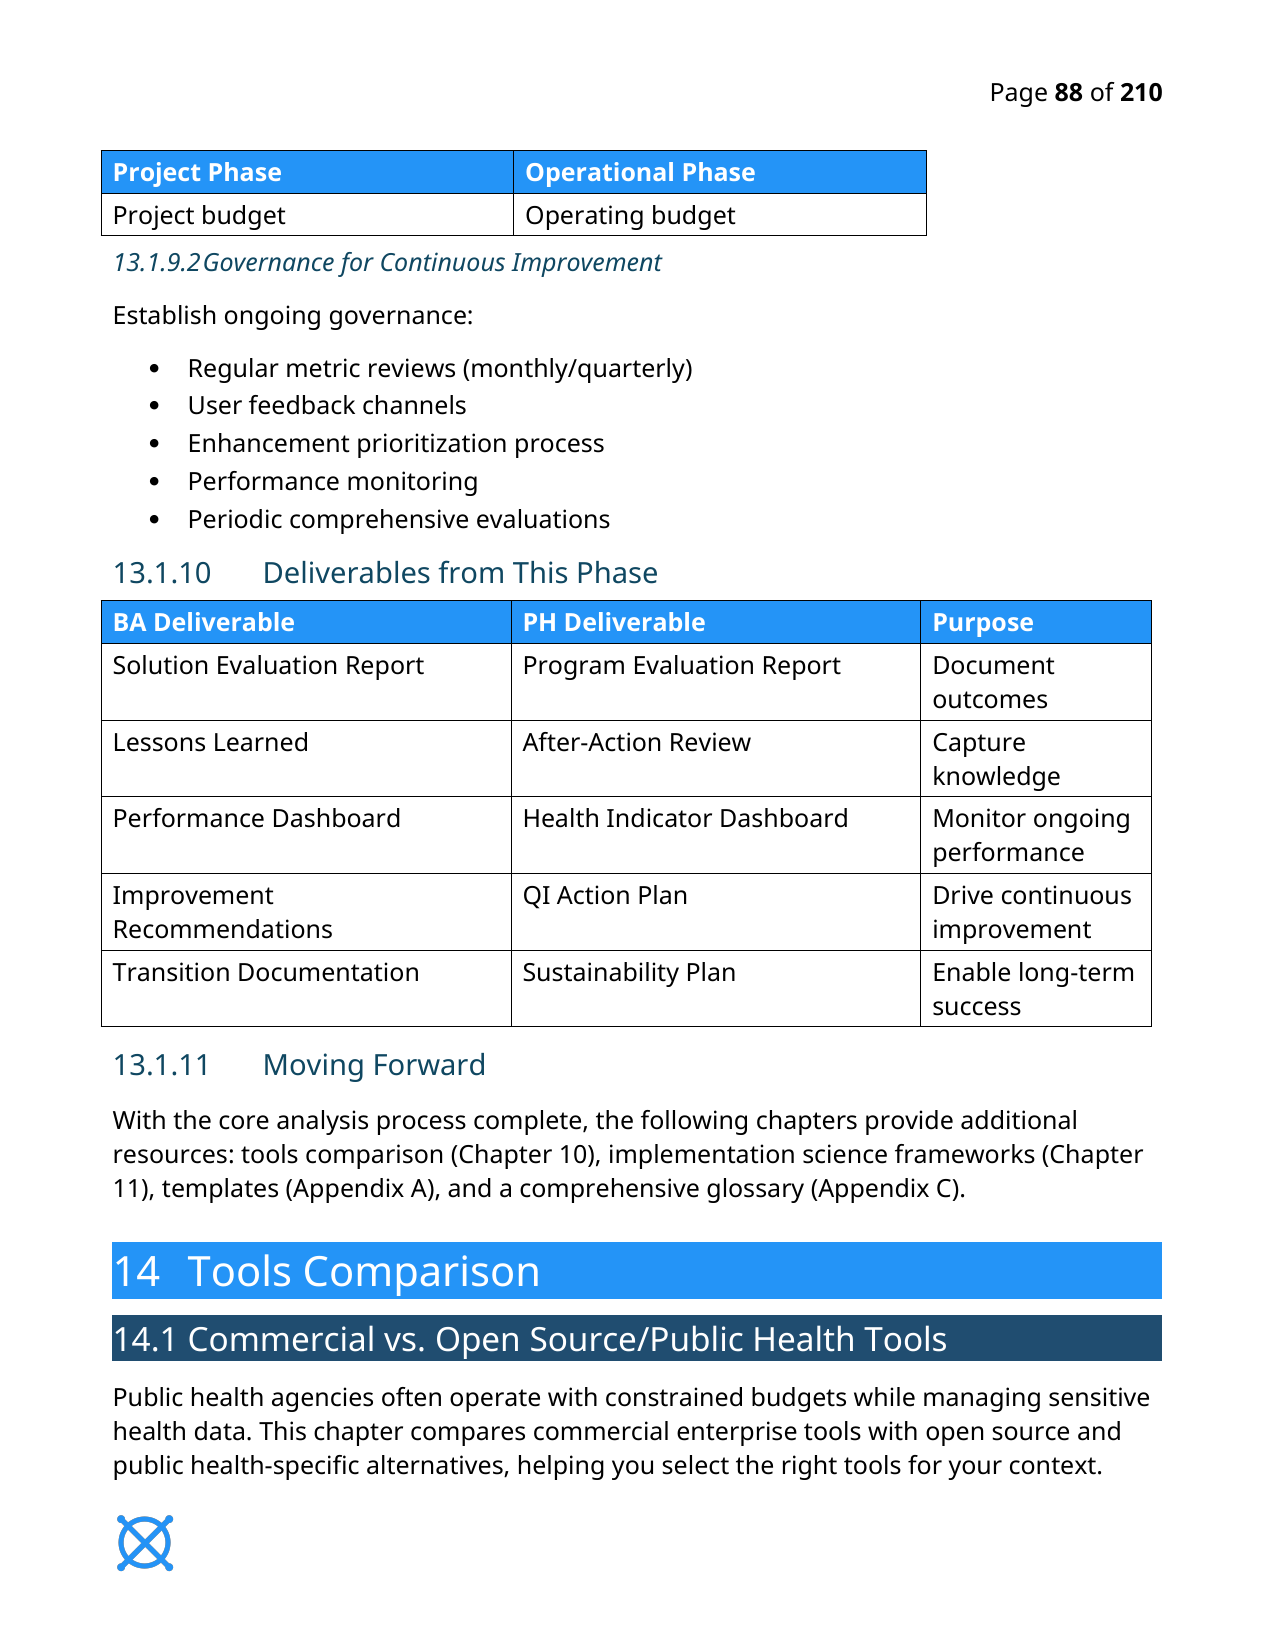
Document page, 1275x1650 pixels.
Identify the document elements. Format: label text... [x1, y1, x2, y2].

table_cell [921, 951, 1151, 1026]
subtitle Deliverables from This Phase [112, 552, 1162, 592]
subtitle Tools Comparison [112, 1242, 1162, 1299]
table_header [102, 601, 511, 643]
list Periodic comprehensive evaluations [150, 501, 1162, 536]
subtitle Governance for Continuous Improvement [112, 244, 1162, 279]
text Establish ongoing governance: [112, 297, 1162, 331]
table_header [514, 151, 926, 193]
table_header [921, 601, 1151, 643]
text Public health agencies often operate with constrained budgets while managing sensitive health data. This chapter compares commercial enterprise tools with open source and public health-specific alternatives, helping you select the right tools for your context. [112, 1379, 1162, 1482]
subtitle Commercial vs. Open Source/Public Health Tools [112, 1315, 1162, 1361]
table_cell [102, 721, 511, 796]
list Performance monitoring [150, 464, 1162, 498]
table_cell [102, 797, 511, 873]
text With the core analysis process complete, the following chapters provide additional resources: tools comparison (Chapter 10), implementation science frameworks (Chapter 11), templates (Appendix A), and a comprehensive glossary (Appendix C). [112, 1102, 1162, 1204]
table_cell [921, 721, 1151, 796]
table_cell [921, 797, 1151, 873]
picture [112, 1511, 177, 1575]
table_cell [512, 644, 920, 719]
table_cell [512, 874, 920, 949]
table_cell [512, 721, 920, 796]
list Regular metric reviews (monthly/quarterly) [150, 350, 1162, 384]
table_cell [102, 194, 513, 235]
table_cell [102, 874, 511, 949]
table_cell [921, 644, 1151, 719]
list User feedback channels [150, 388, 1162, 422]
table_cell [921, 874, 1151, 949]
list Enhancement prioritization process [150, 426, 1162, 460]
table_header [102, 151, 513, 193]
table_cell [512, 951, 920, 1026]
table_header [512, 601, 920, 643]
subtitle Moving Forward [112, 1044, 1162, 1083]
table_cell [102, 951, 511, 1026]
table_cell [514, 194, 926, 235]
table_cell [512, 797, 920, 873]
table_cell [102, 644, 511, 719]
